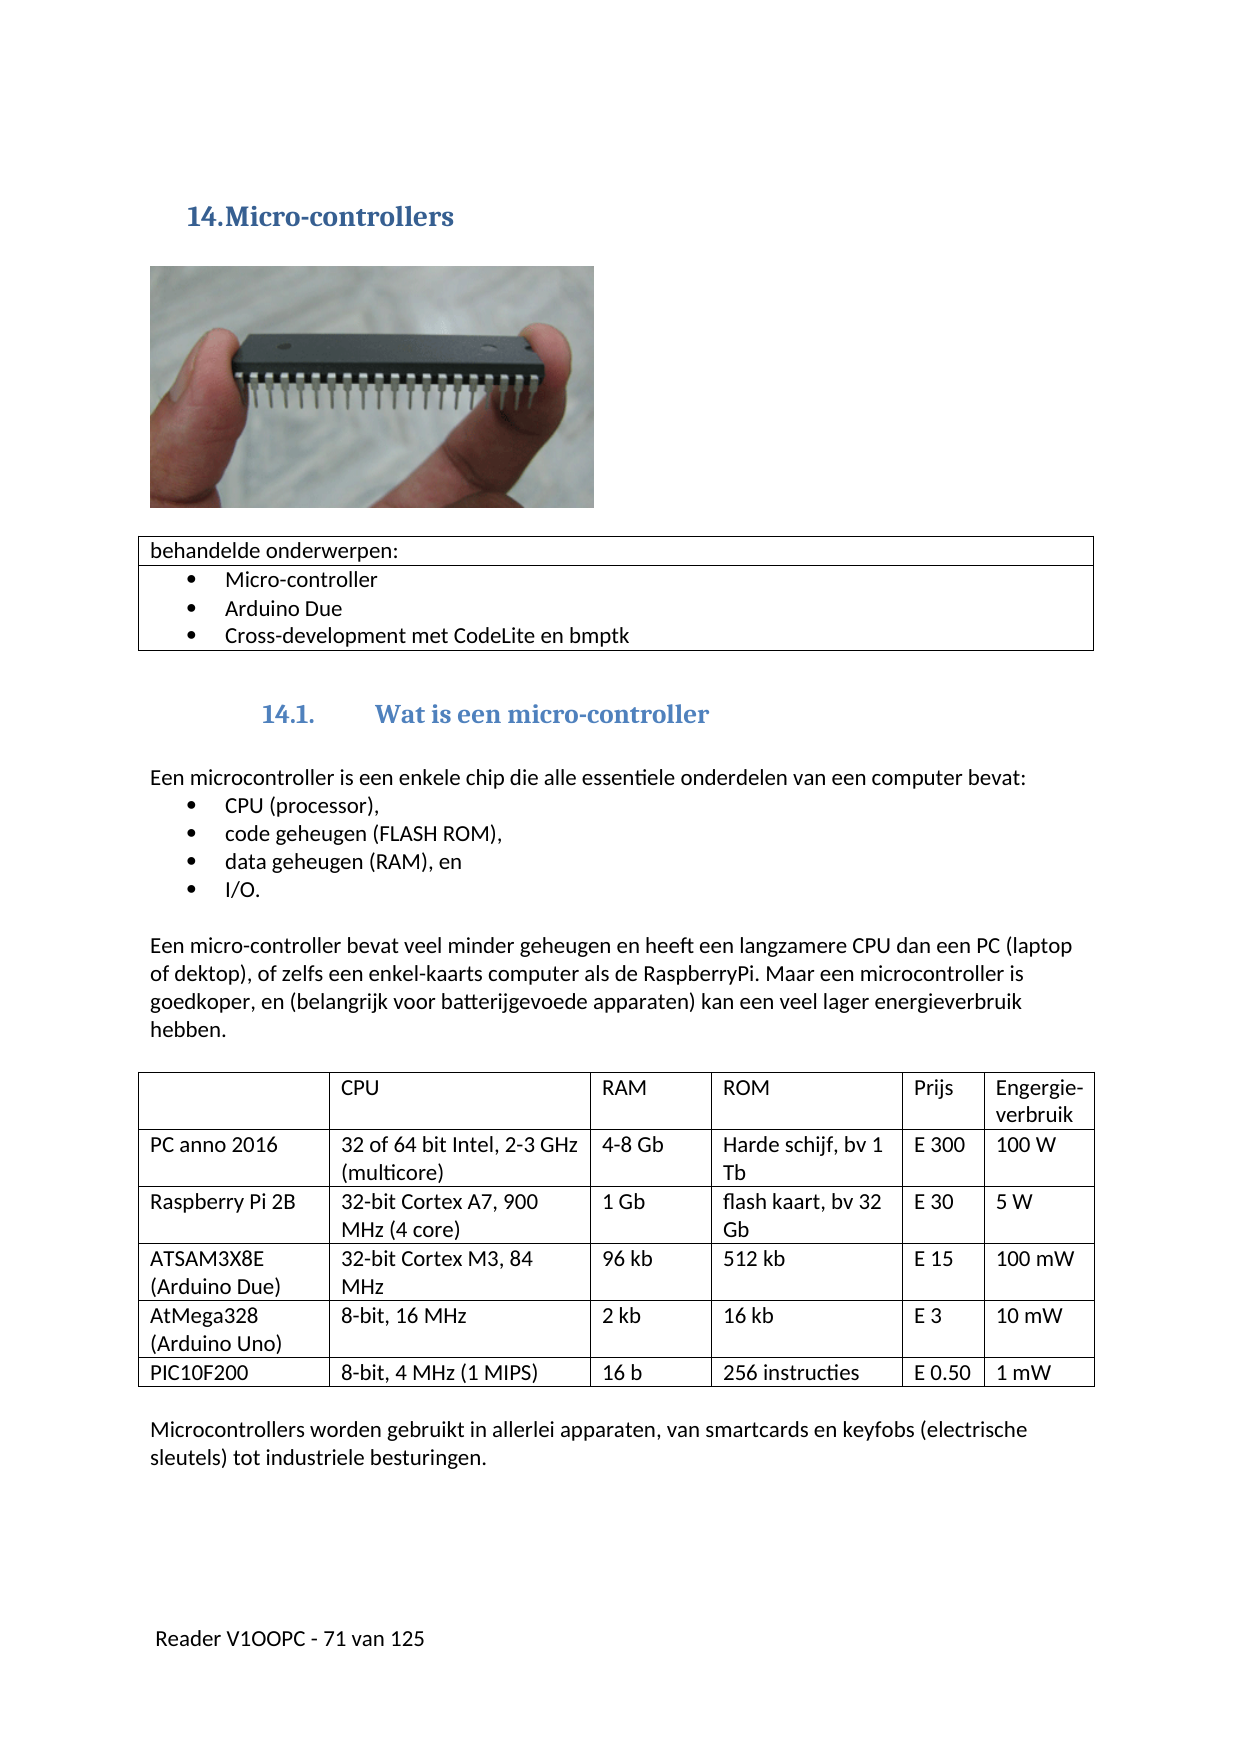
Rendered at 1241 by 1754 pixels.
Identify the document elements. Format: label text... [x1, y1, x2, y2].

table_cell 96 kb [591, 1244, 711, 1300]
table_cell Harde schijf, bv 1 Tb [712, 1130, 902, 1186]
table_cell 32 of 64 bit Intel, 2-3 GHz (multicore) [330, 1130, 590, 1186]
table_cell 2 kb [591, 1301, 711, 1357]
table_header behandelde onderwerpen: [139, 537, 1093, 564]
table_cell AtMega328 (Arduino Uno) [139, 1301, 329, 1357]
table_cell 512 kb [712, 1244, 902, 1300]
table_cell 1 Gb [591, 1187, 711, 1243]
table_cell E 15 [903, 1244, 984, 1300]
list code geheugen (FLASH ROM), [187, 819, 1090, 847]
text Microcontrollers worden gebruikt in allerlei apparaten, van smartcards en keyfobs (electrische sleutels) tot industriele besturingen. [150, 1415, 1090, 1471]
table_cell 32-bit Cortex M3, 84 MHz [330, 1244, 590, 1300]
table_cell 16 kb [712, 1301, 902, 1357]
table_header CPU [330, 1073, 590, 1129]
table_cell E 30 [903, 1187, 984, 1243]
table_cell 16 b [591, 1358, 711, 1386]
text Een microcontroller is een enkele chip die alle essentiele onderdelen van een computer bevat: [150, 763, 1090, 791]
table_header RAM [591, 1073, 711, 1129]
subtitle Wat is een micro-controller [262, 699, 1090, 731]
list data geheugen (RAM), en [187, 847, 1090, 875]
table_cell PC anno 2016 [139, 1130, 329, 1186]
table_cell E 300 [903, 1130, 984, 1186]
picture [150, 266, 594, 508]
table_cell 256 instructies [712, 1358, 902, 1386]
list I/O. [187, 875, 1090, 903]
table_cell 100 W [985, 1130, 1094, 1186]
table_cell flash kaart, bv 32 Gb [712, 1187, 902, 1243]
subtitle Micro-controllers [187, 200, 1090, 233]
list CPU (processor), [187, 791, 1090, 819]
table_cell 8-bit, 4 MHz (1 MIPS) [330, 1358, 590, 1386]
table_header Engergie-verbruik [985, 1073, 1094, 1129]
table_cell E 0.50 [903, 1358, 984, 1386]
table_cell 5 W [985, 1187, 1094, 1243]
table_cell 100 mW [985, 1244, 1094, 1300]
table_cell 1 mW [985, 1358, 1094, 1386]
table_header Prijs [903, 1073, 984, 1129]
table_cell Micro-controller Arduino Due Cross-development met CodeLite en bmptk [139, 566, 1093, 650]
table_header ROM [712, 1073, 902, 1129]
table_cell 4-8 Gb [591, 1130, 711, 1186]
table_cell E 3 [903, 1301, 984, 1357]
table_cell ATSAM3X8E (Arduino Due) [139, 1244, 329, 1300]
table_cell 32-bit Cortex A7, 900 MHz (4 core) [330, 1187, 590, 1243]
table_cell 8-bit, 16 MHz [330, 1301, 590, 1357]
table_cell Raspberry Pi 2B [139, 1187, 329, 1243]
table_cell 10 mW [985, 1301, 1094, 1357]
table_header [139, 1073, 329, 1129]
table_cell PIC10F200 [139, 1358, 329, 1386]
text Een micro-controller bevat veel minder geheugen en heeft een langzamere CPU dan een PC (laptop of dektop), of zelfs een enkel-kaarts computer als de RaspberryPi. Maar een microcontroller is goedkoper, en (belangrijk voor batterijgevoede apparaten) kan een veel lager energieverbruik hebben. [150, 931, 1090, 1043]
